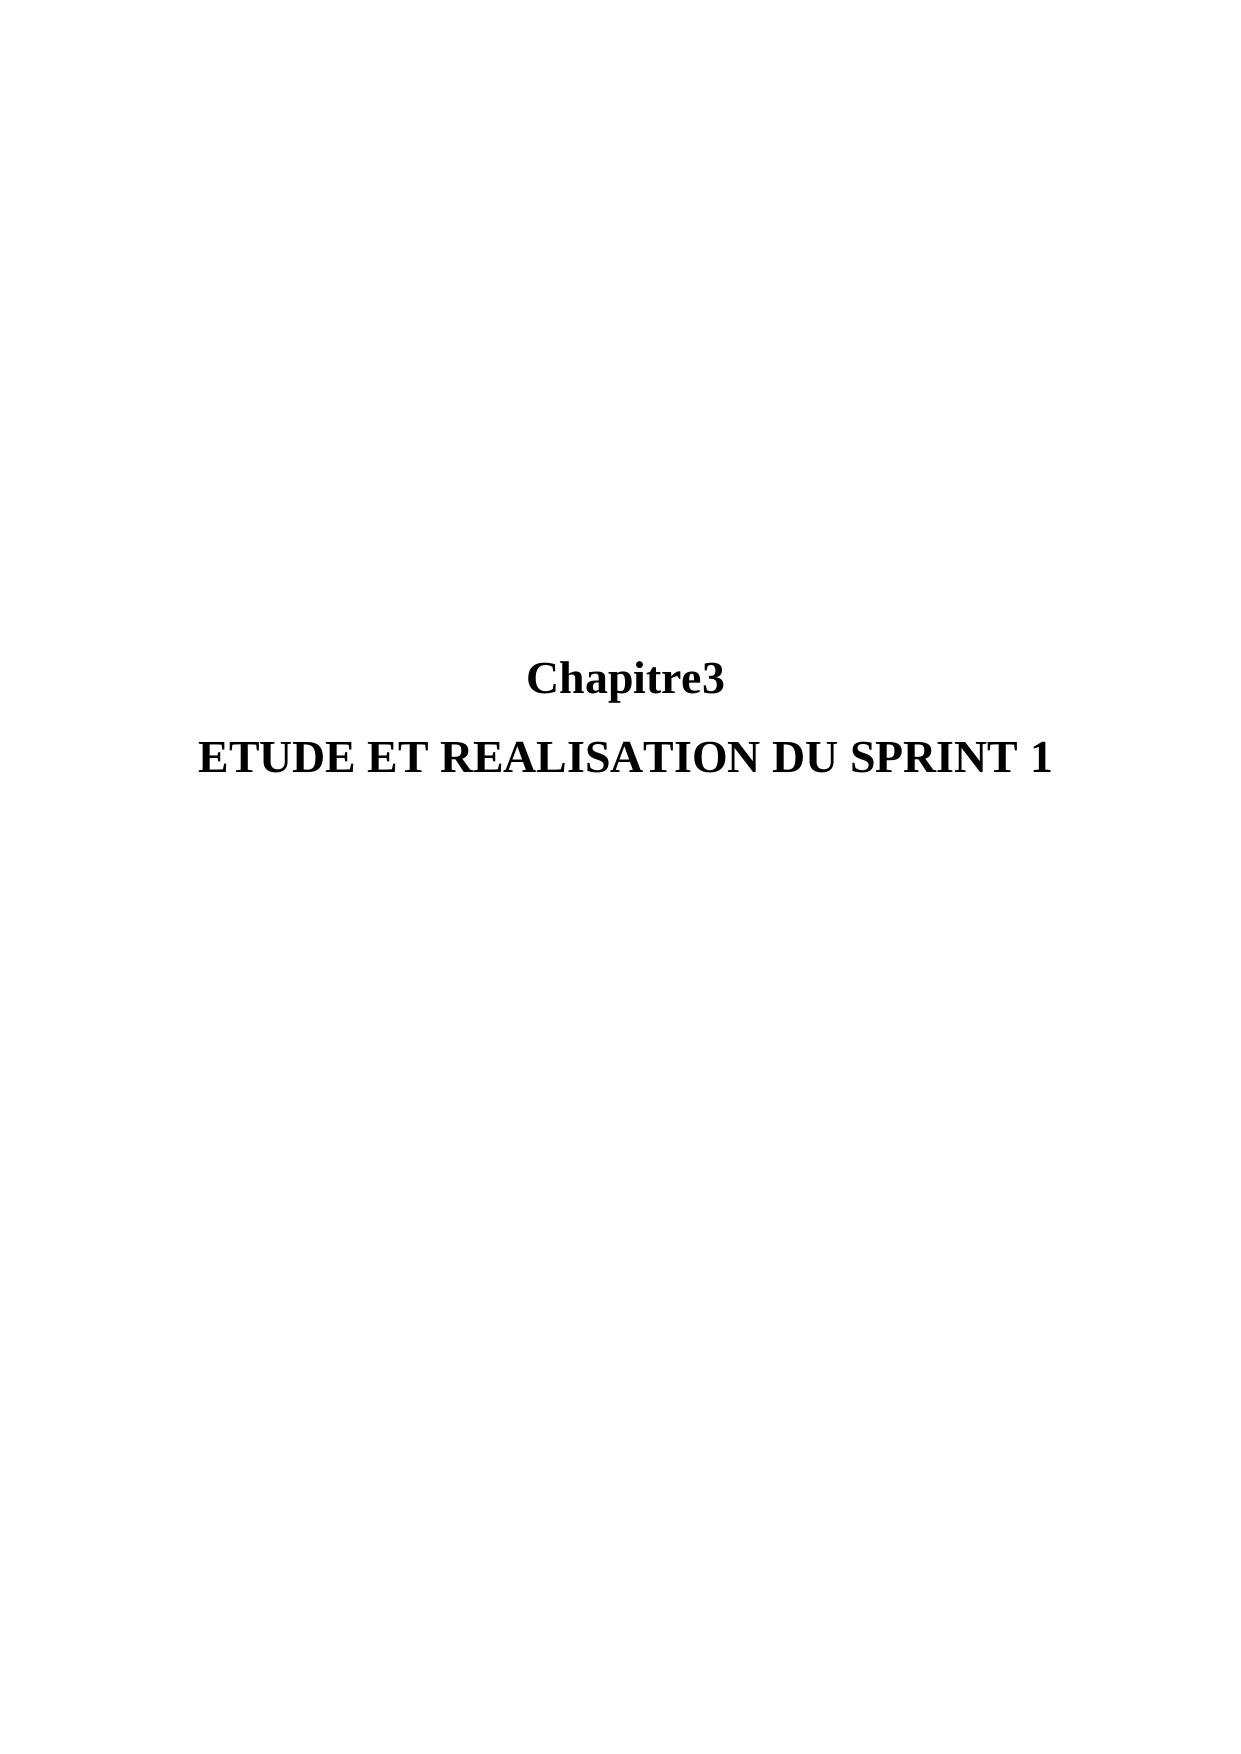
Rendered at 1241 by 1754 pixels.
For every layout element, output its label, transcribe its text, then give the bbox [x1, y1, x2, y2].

subtitle Chapitre3 ETUDE ET REALISATION DU SPRINT 1 [192, 651, 1059, 783]
